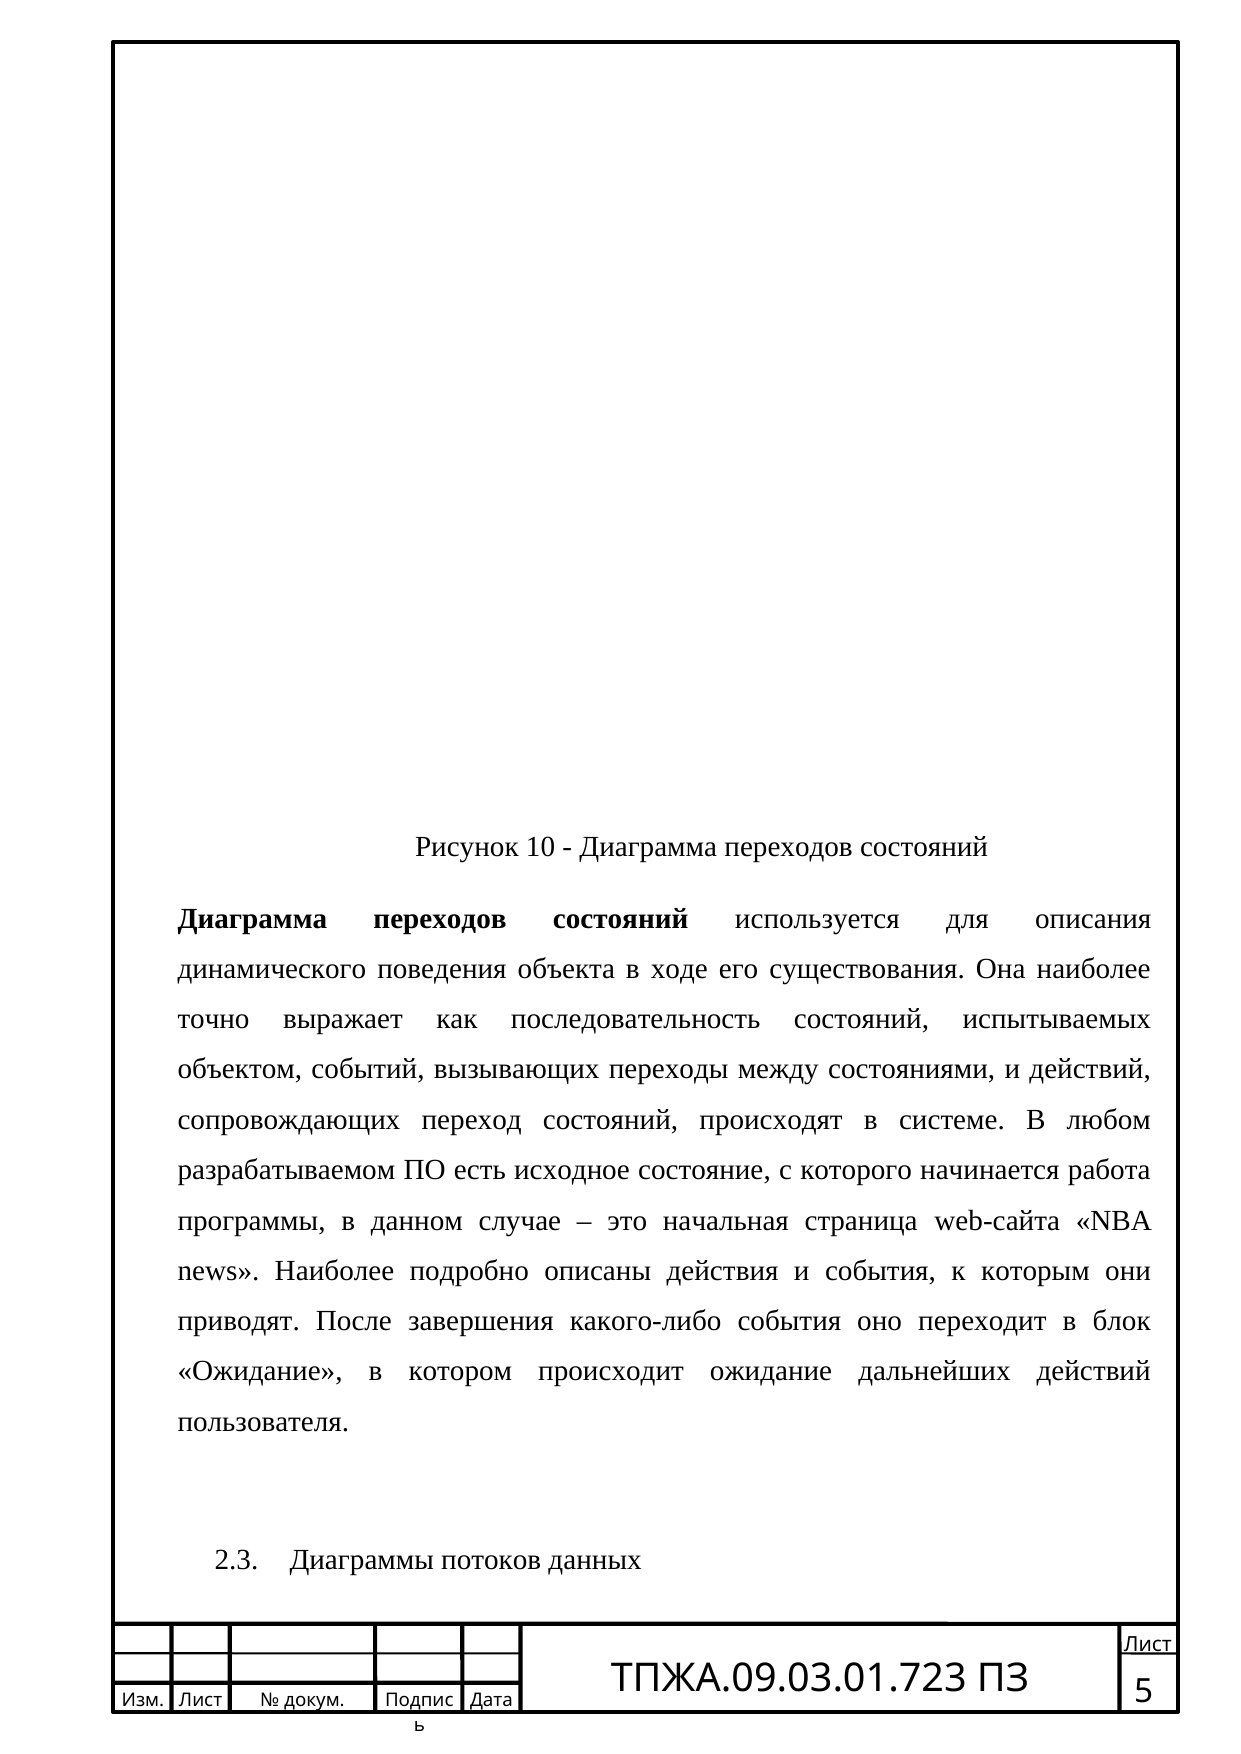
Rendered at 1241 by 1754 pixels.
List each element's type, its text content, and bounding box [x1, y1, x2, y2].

list Диаграммы потоков данных [214, 1542, 1152, 1576]
list Диаграмма переходов состояний используется для описания динамического поведения объекта в ходе его существования. Она наиболее точно выражает как последовательность состояний, испытываемых объектом, событий, вызывающих переходы между состояниями, и действий, сопровождающих переход состояний, происходят в системе. В любом разрабатываемом ПО есть исходное состояние, с которого начинается работа программы, в данном случае – это начальная страница web-сайта «NBA news». Наиболее подробно описаны действия и события, к которым они приводят. После завершения какого-либо события оно переходит в блок «Ожидание», в котором происходит ожидание дальнейших действий пользователя. [177, 901, 1152, 1437]
text Рисунок 10 - Диаграмма переходов состояний [177, 829, 1152, 863]
